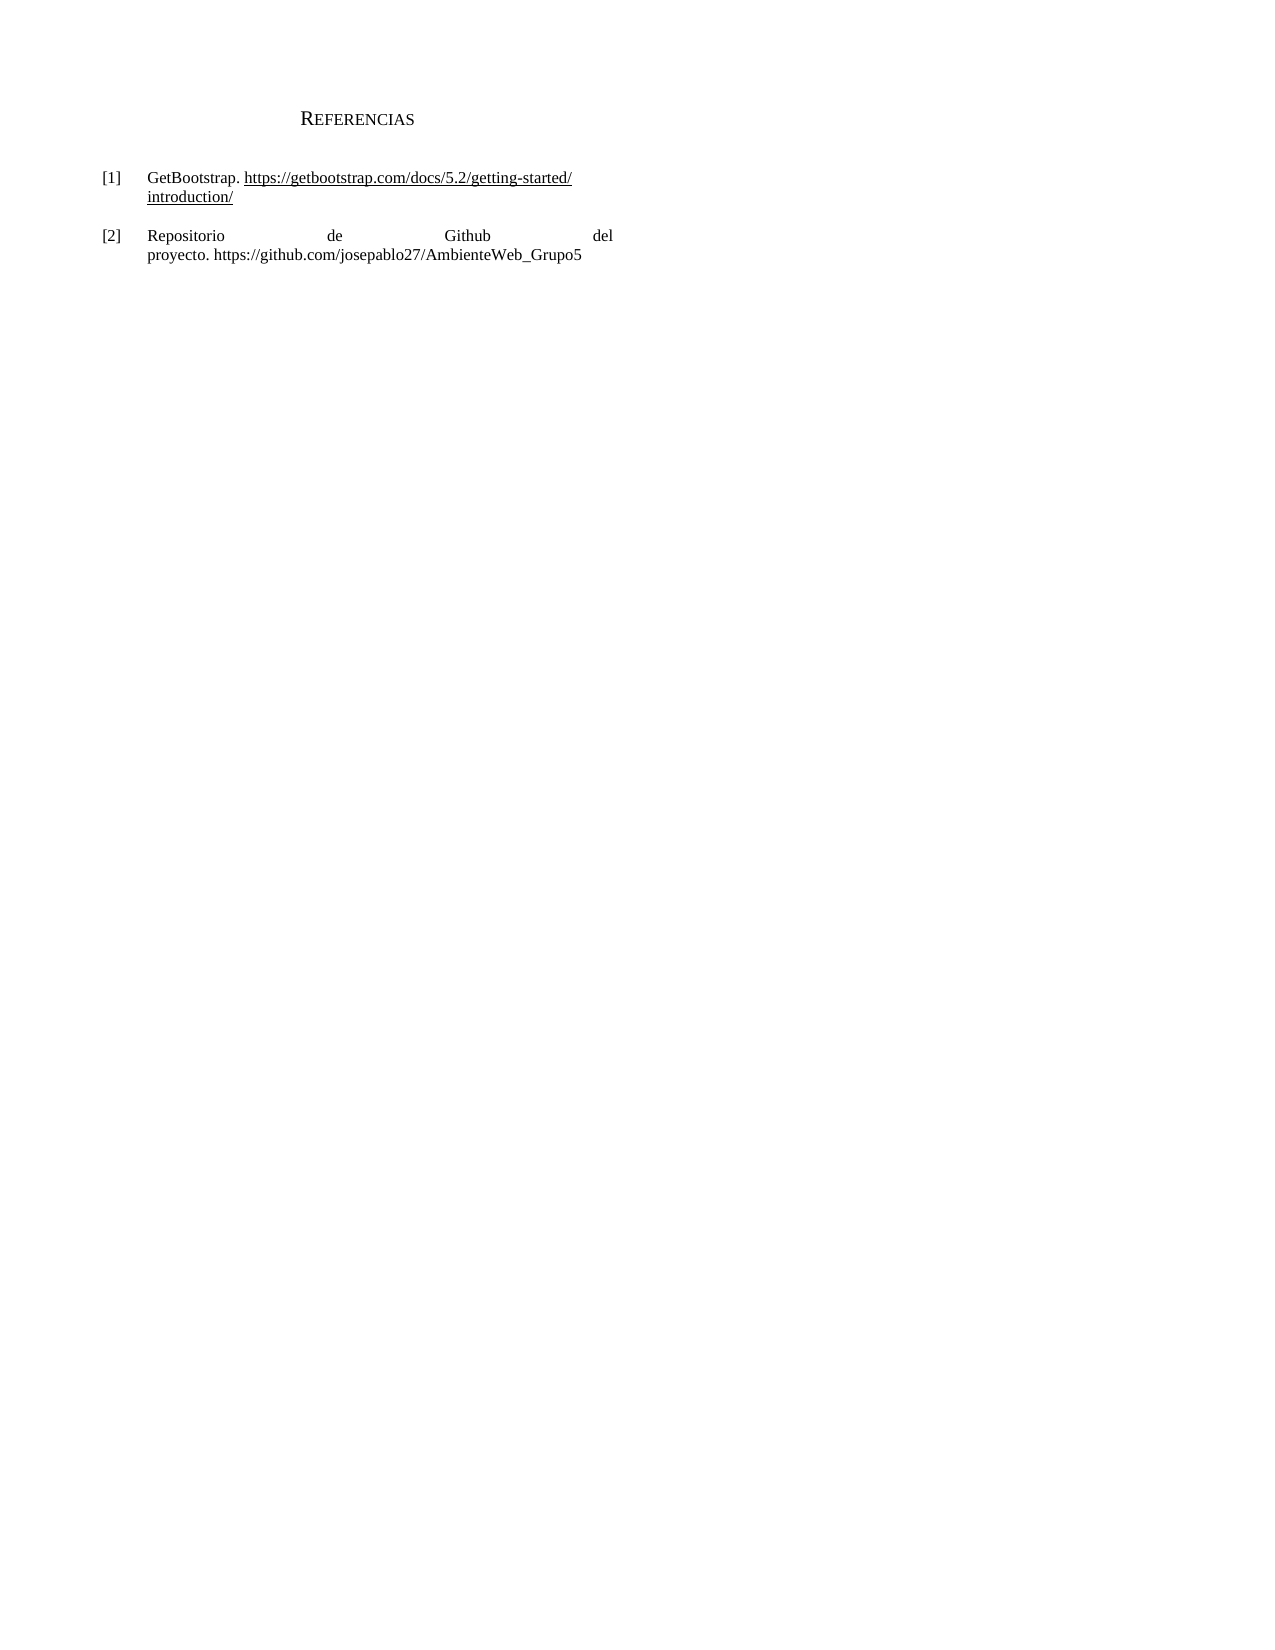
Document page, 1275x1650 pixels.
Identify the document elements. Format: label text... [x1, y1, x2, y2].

list Repositorio de Github del proyecto. https://github.com/josepablo27/AmbienteWeb_Grupo5 [102, 226, 613, 264]
list GetBootstrap. https://getbootstrap.com/docs/5.2/getting-started/introduction/ [102, 168, 613, 206]
text REFERENCIAS [227, 106, 488, 130]
